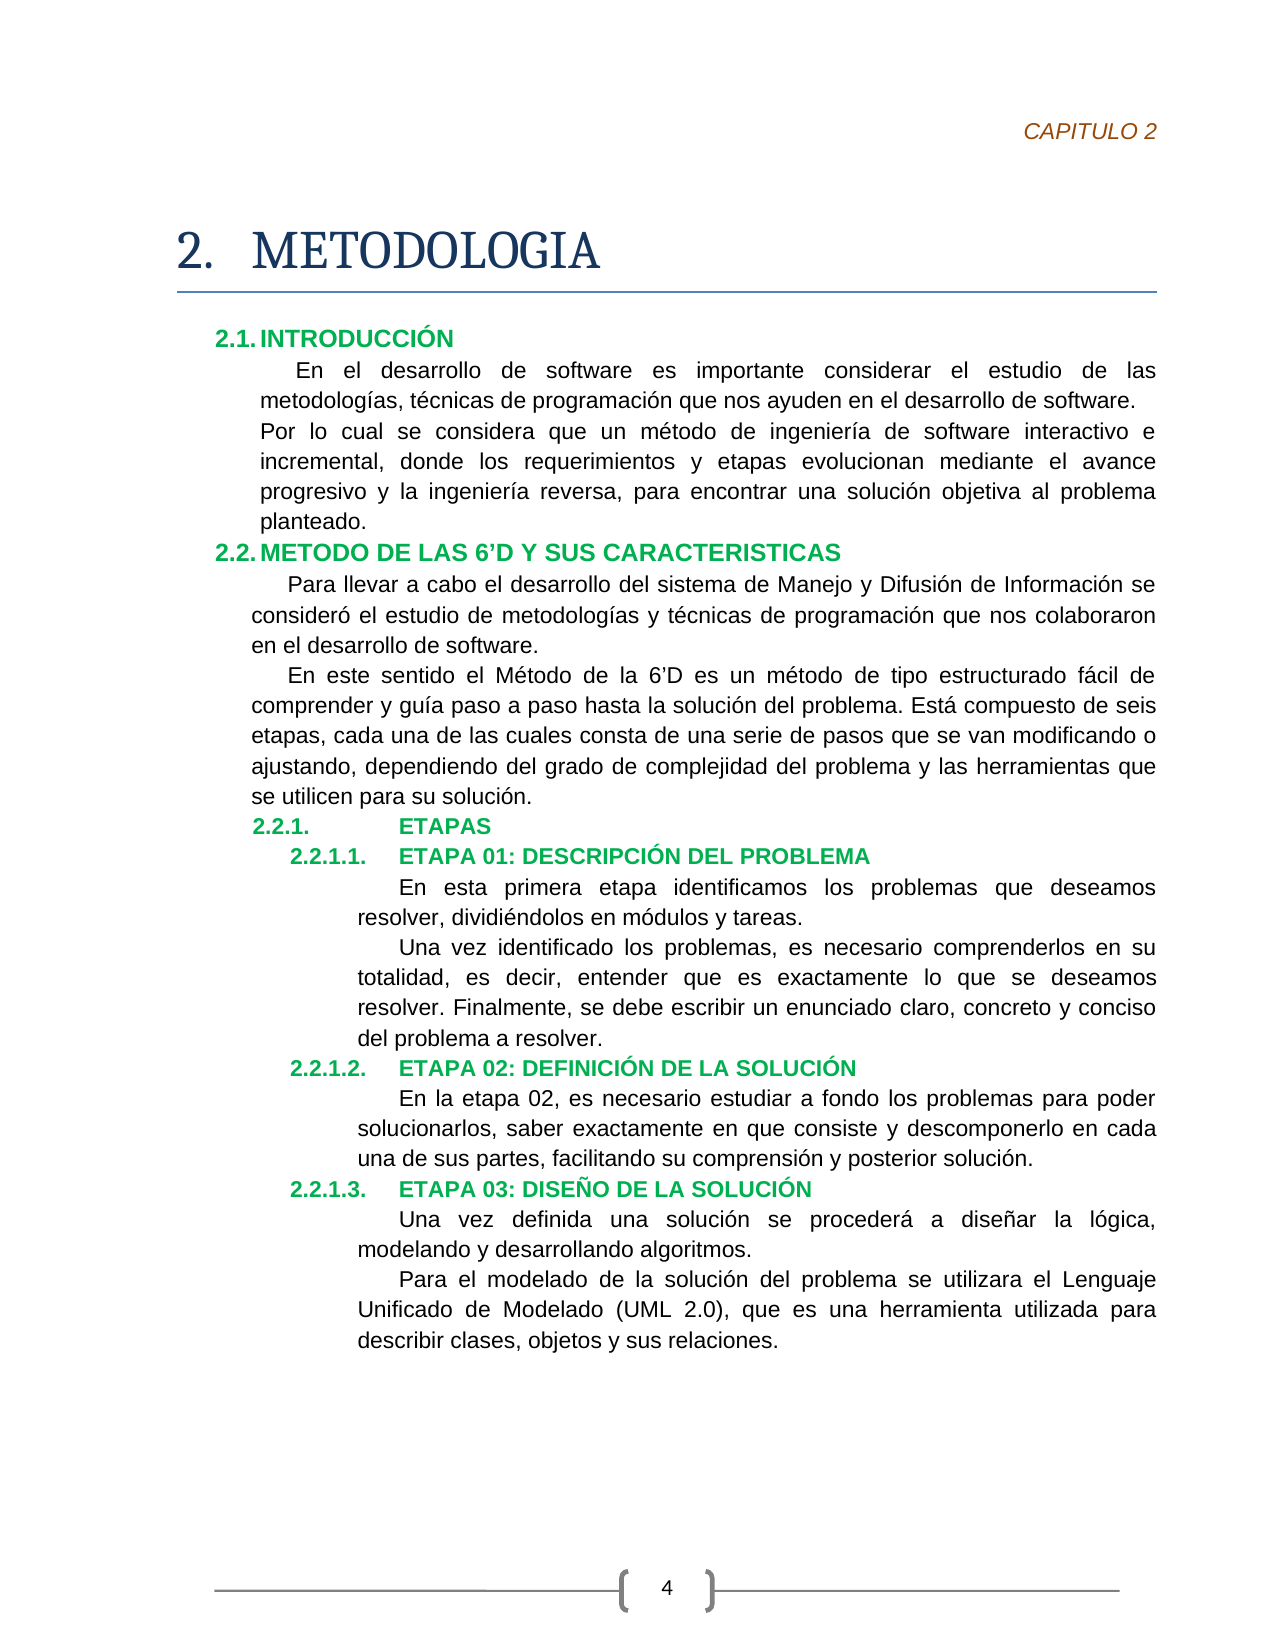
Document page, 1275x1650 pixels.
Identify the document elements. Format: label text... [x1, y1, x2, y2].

list En este sentido el Método de la 6’D es un método de tipo estructurado fácil de comprender y guía paso a paso hasta la solución del problema. Está compuesto de seis etapas, cada una de las cuales consta de una serie de pasos que se van modificando o ajustando, dependiendo del grado de complejidad del problema y las herramientas que se utilicen para su solución. [251, 662, 1157, 809]
list Una vez identificado los problemas, es necesario comprenderlos en su totalidad, es decir, entender que es exactamente lo que se deseamos resolver. Finalmente, se debe escribir un enunciado claro, concreto y conciso del problema a resolver. [357, 934, 1157, 1051]
title METODOLOGIA [177, 220, 1157, 291]
text CAPITULO 2 [177, 118, 1157, 144]
list ETAPA 02: DEFINICIÓN DE LA SOLUCIÓN [290, 1055, 1157, 1081]
list ETAPA 01: DESCRIPCIÓN DEL PROBLEMA [290, 843, 1157, 870]
list ETAPA 03: DISEÑO DE LA SOLUCIÓN [290, 1176, 1157, 1202]
list En el desarrollo de software es importante considerar el estudio de las metodologías, técnicas de programación que nos ayuden en el desarrollo de software. [260, 357, 1157, 414]
list En esta primera etapa identificamos los problemas que deseamos resolver, dividiéndolos en módulos y tareas. [357, 873, 1157, 930]
list INTRODUCCIÓN [215, 324, 1157, 353]
list Por lo cual se considera que un método de ingeniería de software interactivo e incremental, donde los requerimientos y etapas evolucionan mediante el avance progresivo y la ingeniería reversa, para encontrar una solución objetiva al problema planteado. [260, 418, 1157, 534]
list METODO DE LAS 6’D Y SUS CARACTERISTICAS [215, 538, 1157, 567]
list En la etapa 02, es necesario estudiar a fondo los problemas para poder solucionarlos, saber exactamente en que consiste y descomponerlo en cada una de sus partes, facilitando su comprensión y posterior solución. [357, 1085, 1157, 1172]
list ETAPAS [252, 813, 1157, 839]
list Para llevar a cabo el desarrollo del sistema de Manejo y Difusión de Información se consideró el estudio de metodologías y técnicas de programación que nos colaboraron en el desarrollo de software. [251, 571, 1157, 658]
list Para el modelado de la solución del problema se utilizara el Lenguaje Unificado de Modelado (UML 2.0), que es una herramienta utilizada para describir clases, objetos y sus relaciones. [357, 1266, 1157, 1353]
list Una vez definida una solución se procederá a diseñar la lógica, modelando y desarrollando algoritmos. [357, 1206, 1157, 1262]
